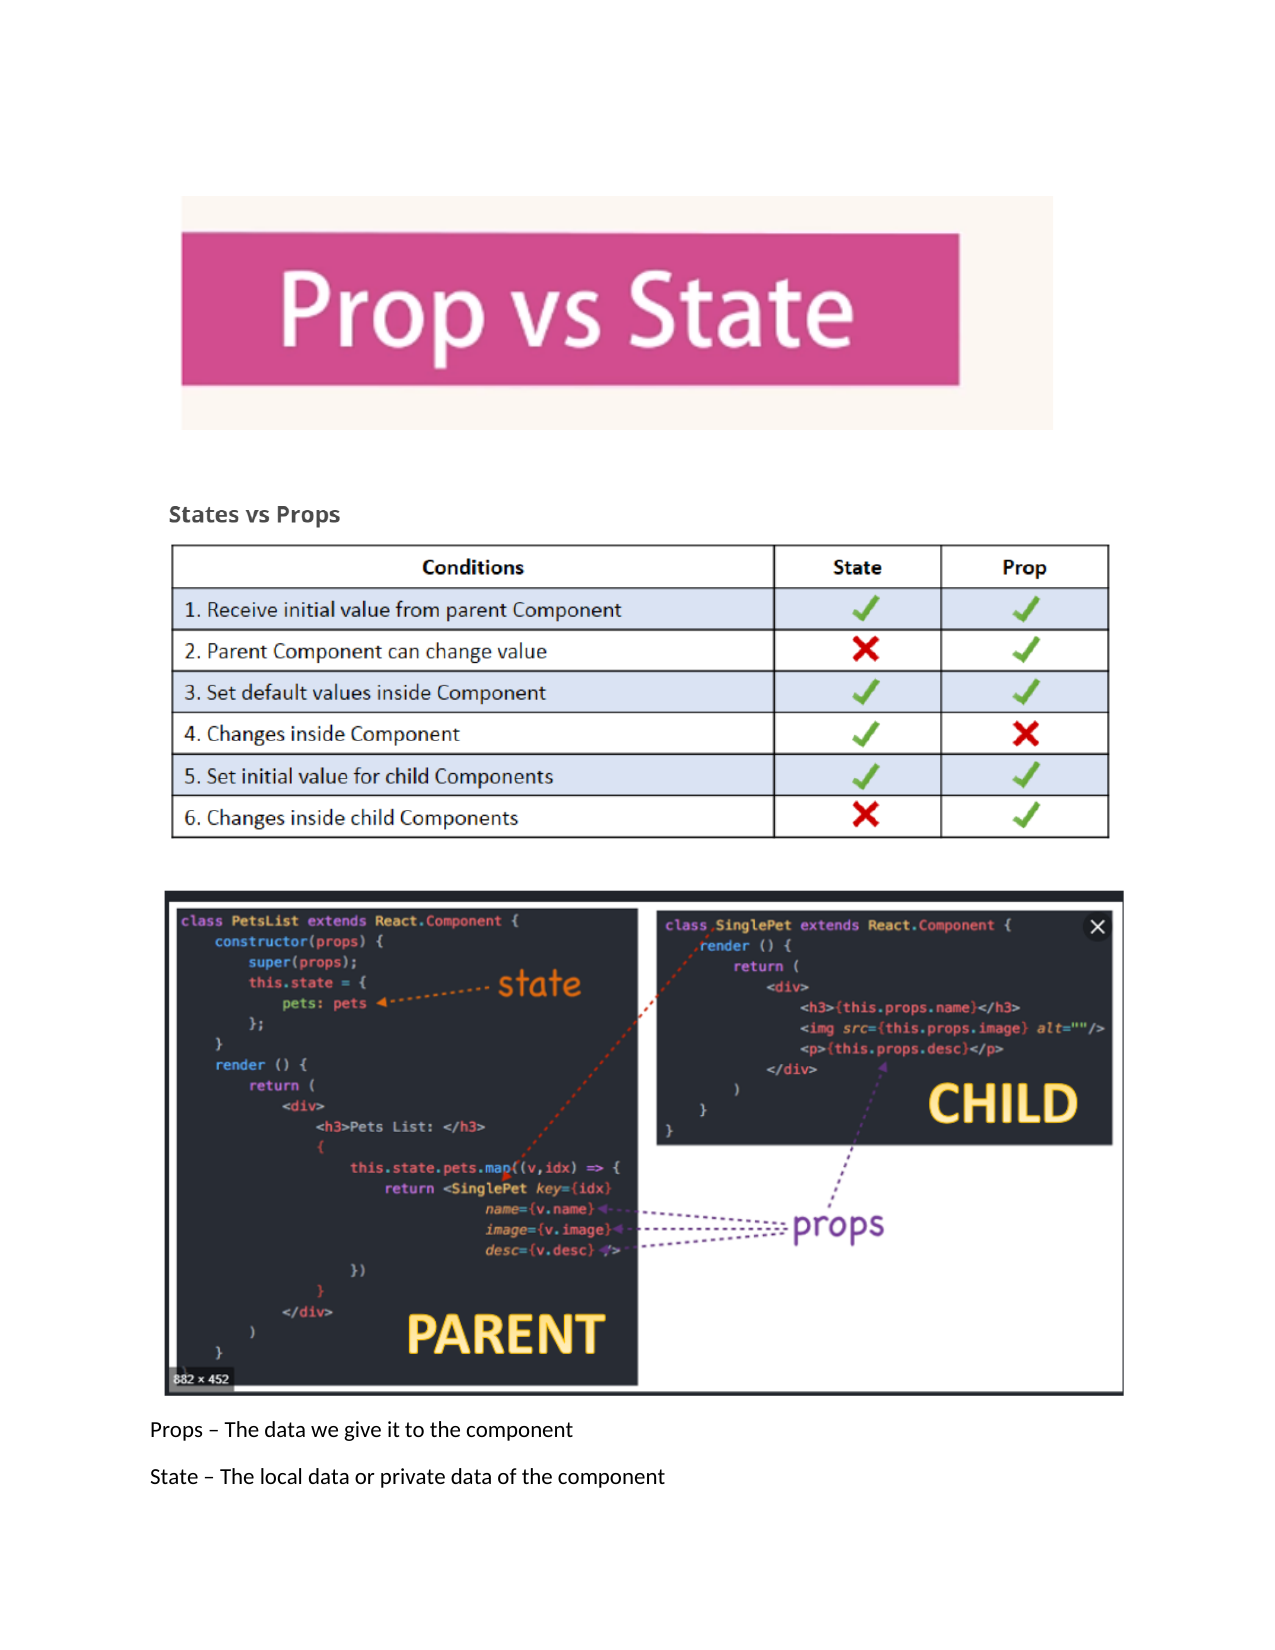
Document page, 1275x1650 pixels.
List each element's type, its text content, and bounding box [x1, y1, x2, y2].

picture [150, 867, 1125, 1397]
picture [150, 196, 1054, 430]
text State – The local data or private data of the component [150, 1462, 1125, 1490]
text Props – The data we give it to the component [150, 1416, 1125, 1443]
picture [150, 495, 1125, 849]
